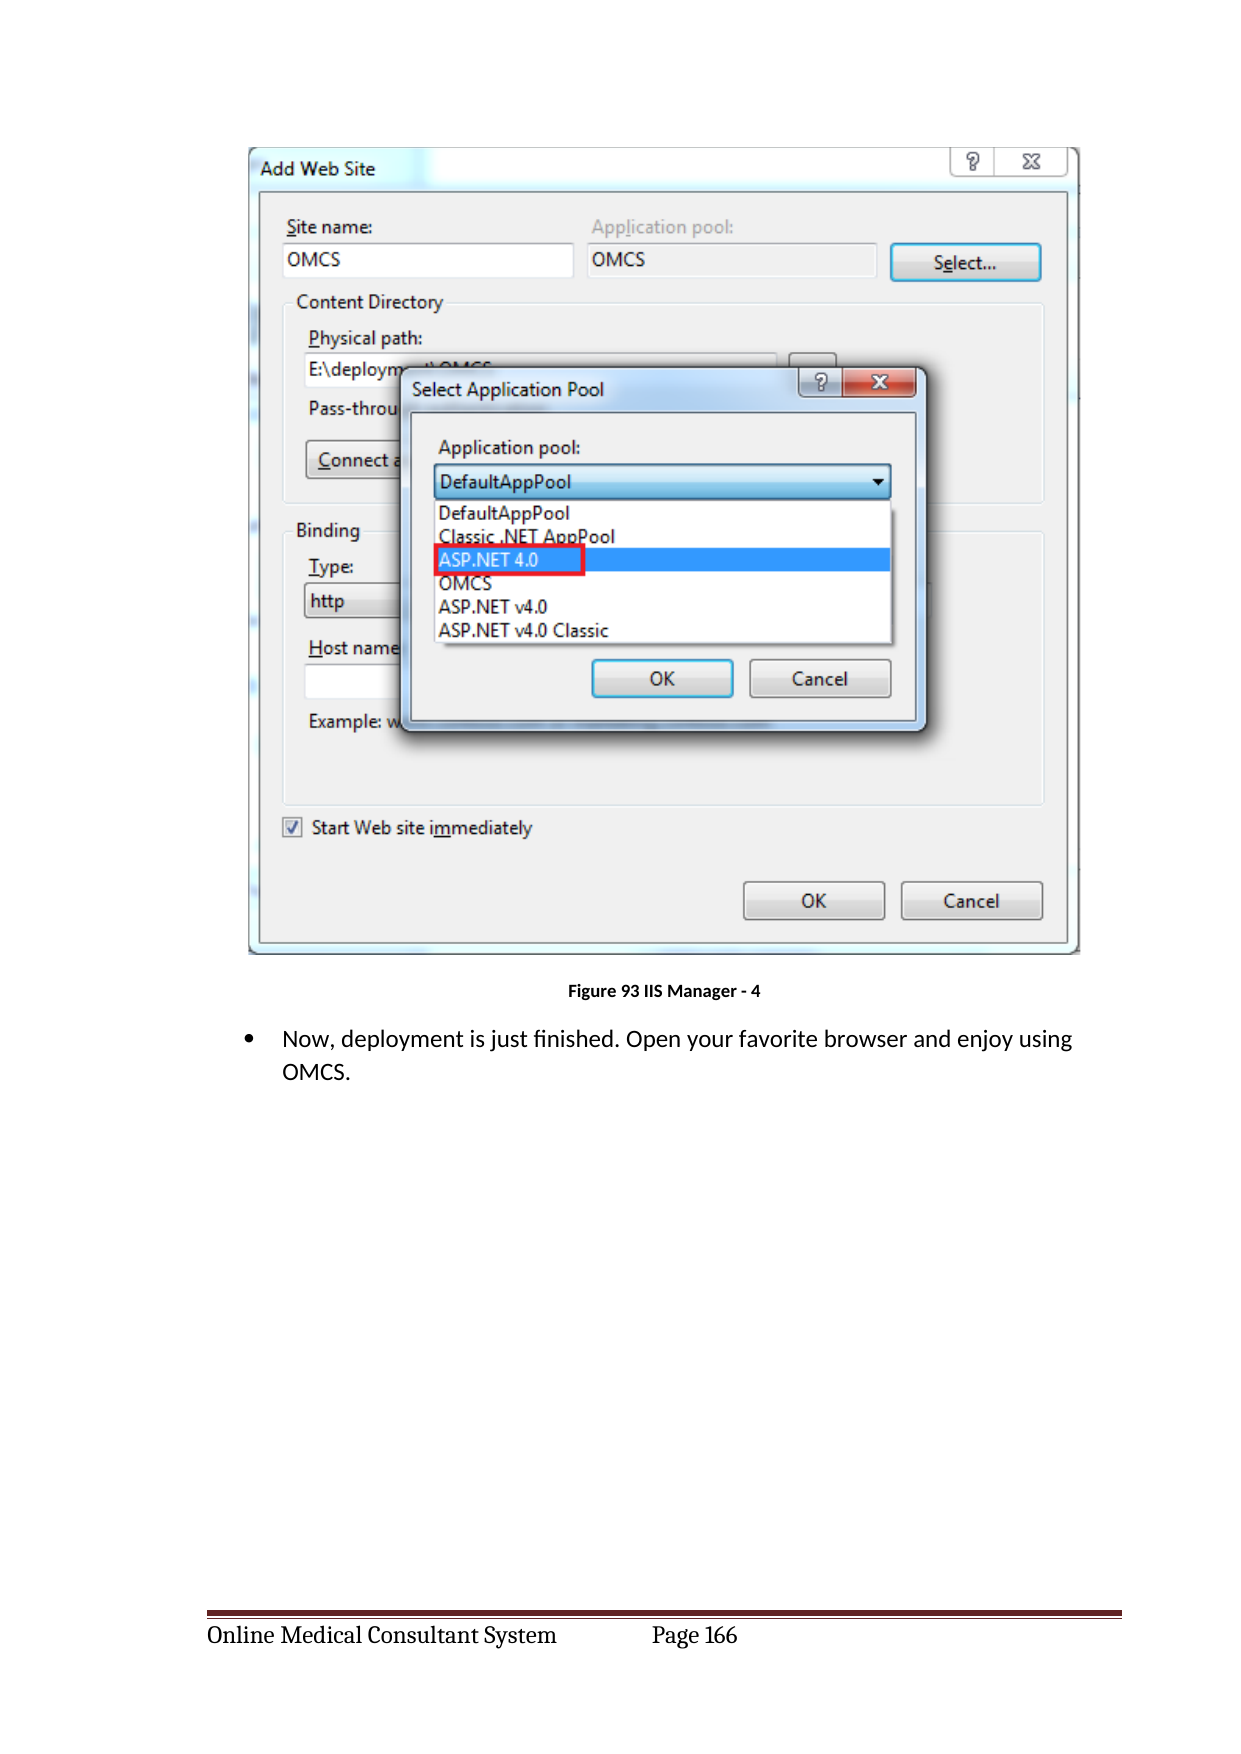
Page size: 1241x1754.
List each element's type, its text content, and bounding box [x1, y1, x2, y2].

picture [248, 147, 1081, 955]
list Now, deployment is just finished. Open your favorite browser and enjoy using OMCS. [244, 1023, 1122, 1087]
text Figure IIS Manager - 4 [207, 980, 1122, 1003]
